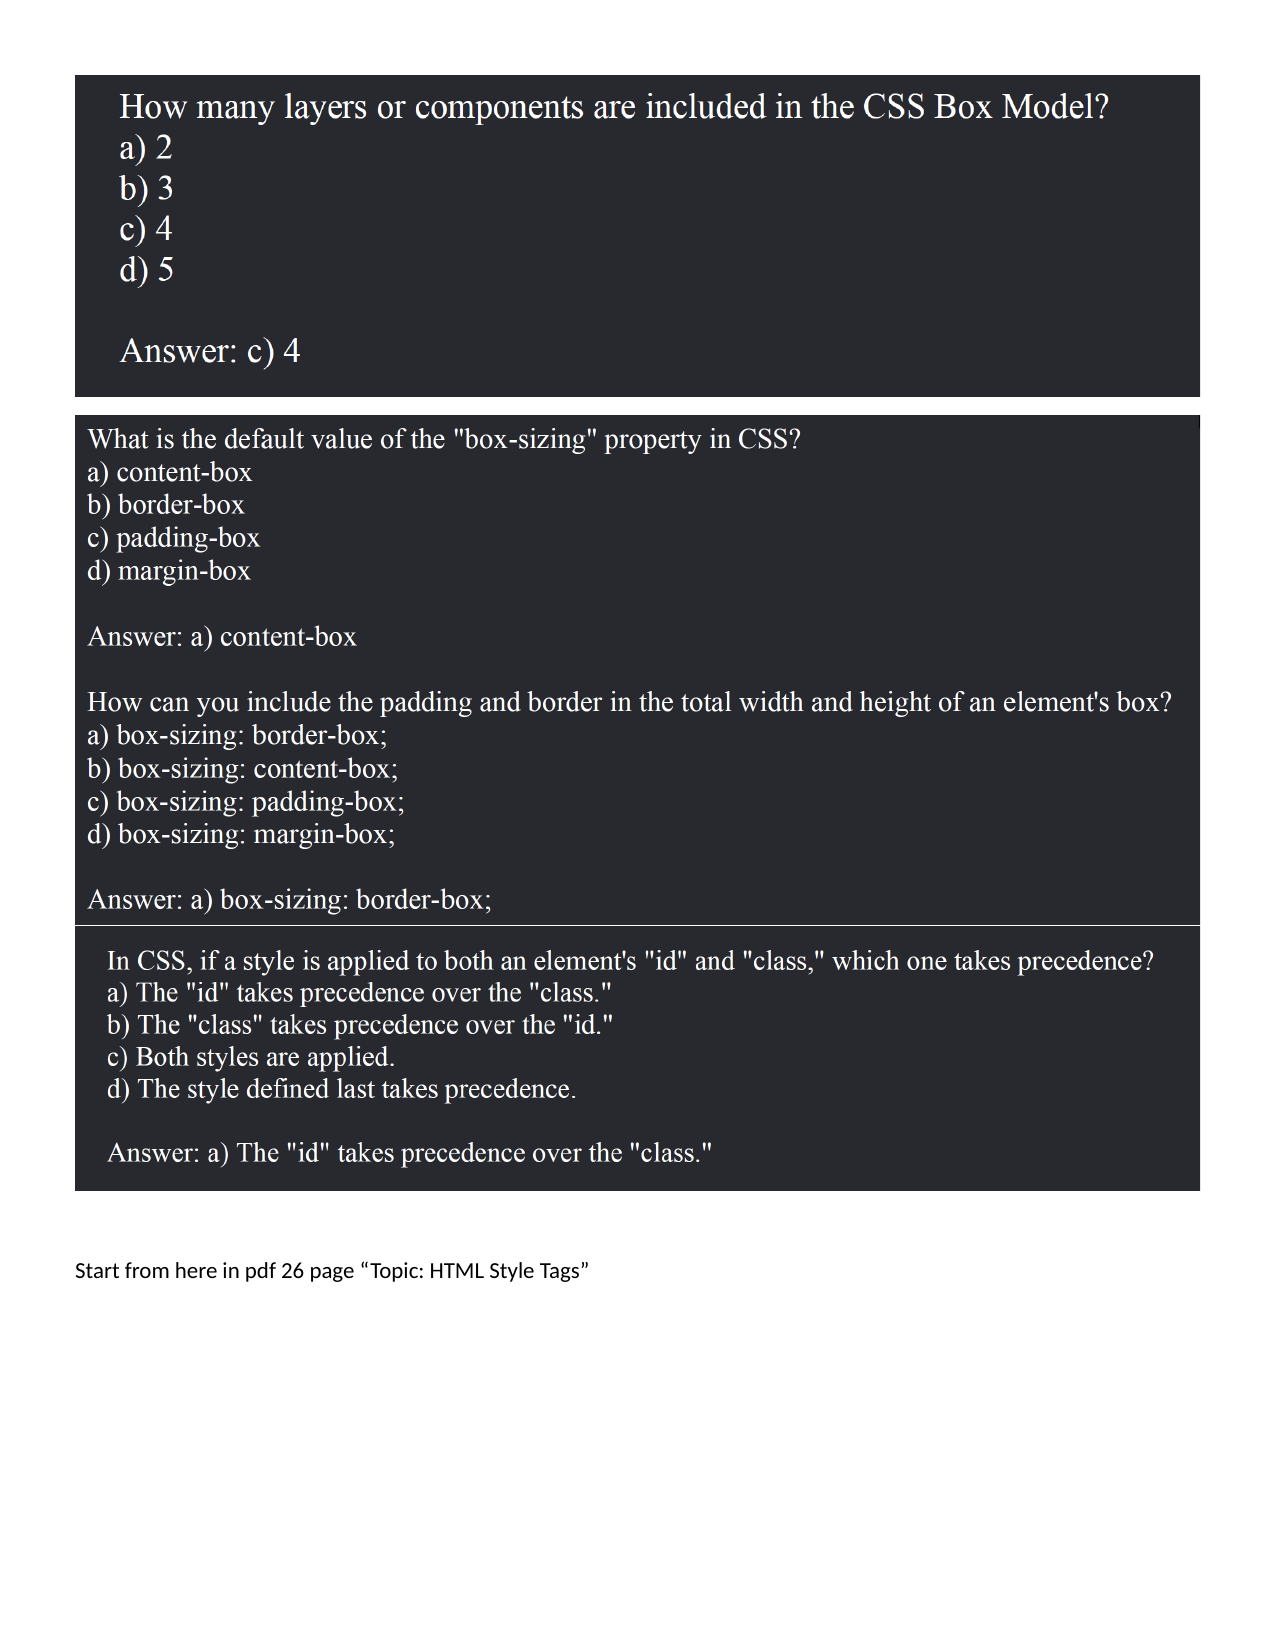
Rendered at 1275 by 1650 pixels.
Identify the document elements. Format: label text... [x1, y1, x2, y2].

picture [75, 926, 1200, 1191]
text Start from here in pdf 26 page “Topic: HTML Style Tags” [75, 1256, 1200, 1284]
picture [75, 75, 1200, 397]
picture [75, 415, 1200, 925]
